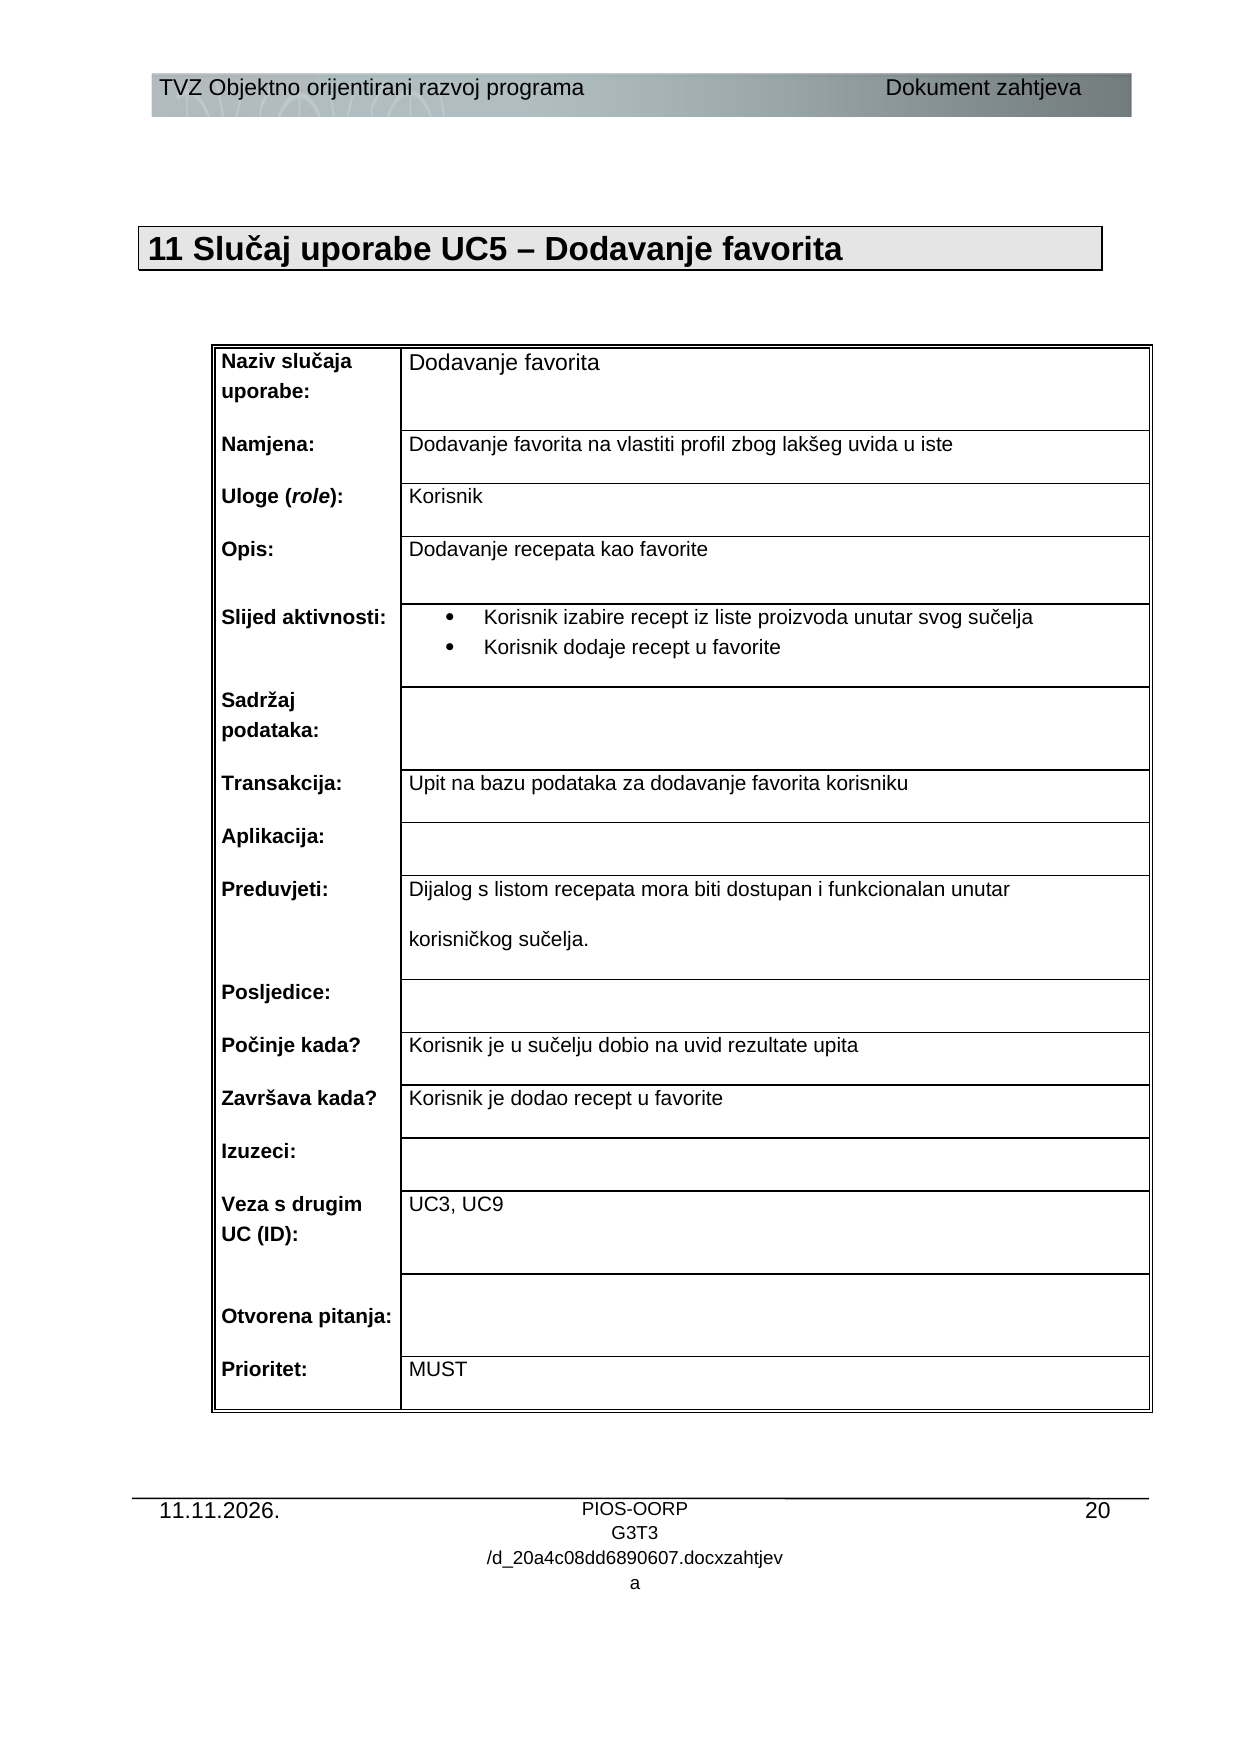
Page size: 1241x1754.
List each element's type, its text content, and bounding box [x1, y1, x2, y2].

table_cell Transakcija: [216, 769, 400, 822]
table_cell Dodavanje recepata kao favorite [402, 537, 1149, 603]
table_cell Uloge (role): [216, 483, 400, 536]
table_cell Aplikacija: [216, 822, 400, 875]
subtitle Slučaj uporabe UC5 – Dodavanje favorita [139, 227, 1101, 269]
table_cell Korisnik je dodao recept u favorite [402, 1086, 1149, 1137]
table_cell Korisnik izabire recept iz liste proizvoda unutar svog sučelja Korisnik dodaje recept u favorite [402, 605, 1149, 686]
table_cell Otvorena pitanja: [216, 1273, 400, 1356]
table_cell [402, 688, 1149, 769]
picture [151, 73, 1132, 117]
table_cell UC3, UC9 [402, 1192, 1149, 1273]
table_cell Slijed aktivnosti: [216, 603, 400, 686]
table_cell Korisnik [402, 484, 1149, 536]
table_cell Korisnik je u sučelju dobio na uvid rezultate upita [402, 1033, 1149, 1084]
table_cell Izuzeci: [216, 1137, 400, 1190]
table_cell [402, 980, 1149, 1031]
table_cell Posljedice: [216, 979, 400, 1031]
table_cell Dodavanje favorita na vlastiti profil zbog lakšeg uvida u iste [402, 431, 1149, 483]
table_cell Preduvjeti: [216, 875, 400, 978]
table_header Dodavanje favorita [402, 349, 1149, 430]
table_cell Dijalog s listom recepata mora biti dostupan i funkcionalan unutar korisničkog sučelja. [402, 876, 1149, 978]
table_cell Namjena: [216, 430, 400, 483]
table_cell Upit na bazu podataka za dodavanje favorita korisniku [402, 771, 1149, 822]
table_cell MUST [402, 1357, 1149, 1409]
table_cell [402, 1139, 1149, 1190]
table_cell Počinje kada? [216, 1031, 400, 1084]
table_cell Završava kada? [216, 1084, 400, 1137]
table_cell Prioritet: [216, 1356, 400, 1409]
table_cell Sadržaj podataka: [216, 686, 400, 769]
table_cell [402, 823, 1149, 875]
table_cell [402, 1275, 1149, 1356]
table_header Naziv slučaja uporabe: [216, 349, 400, 430]
table_cell Opis: [216, 536, 400, 603]
table_cell Veza s drugim UC (ID): [216, 1190, 400, 1273]
